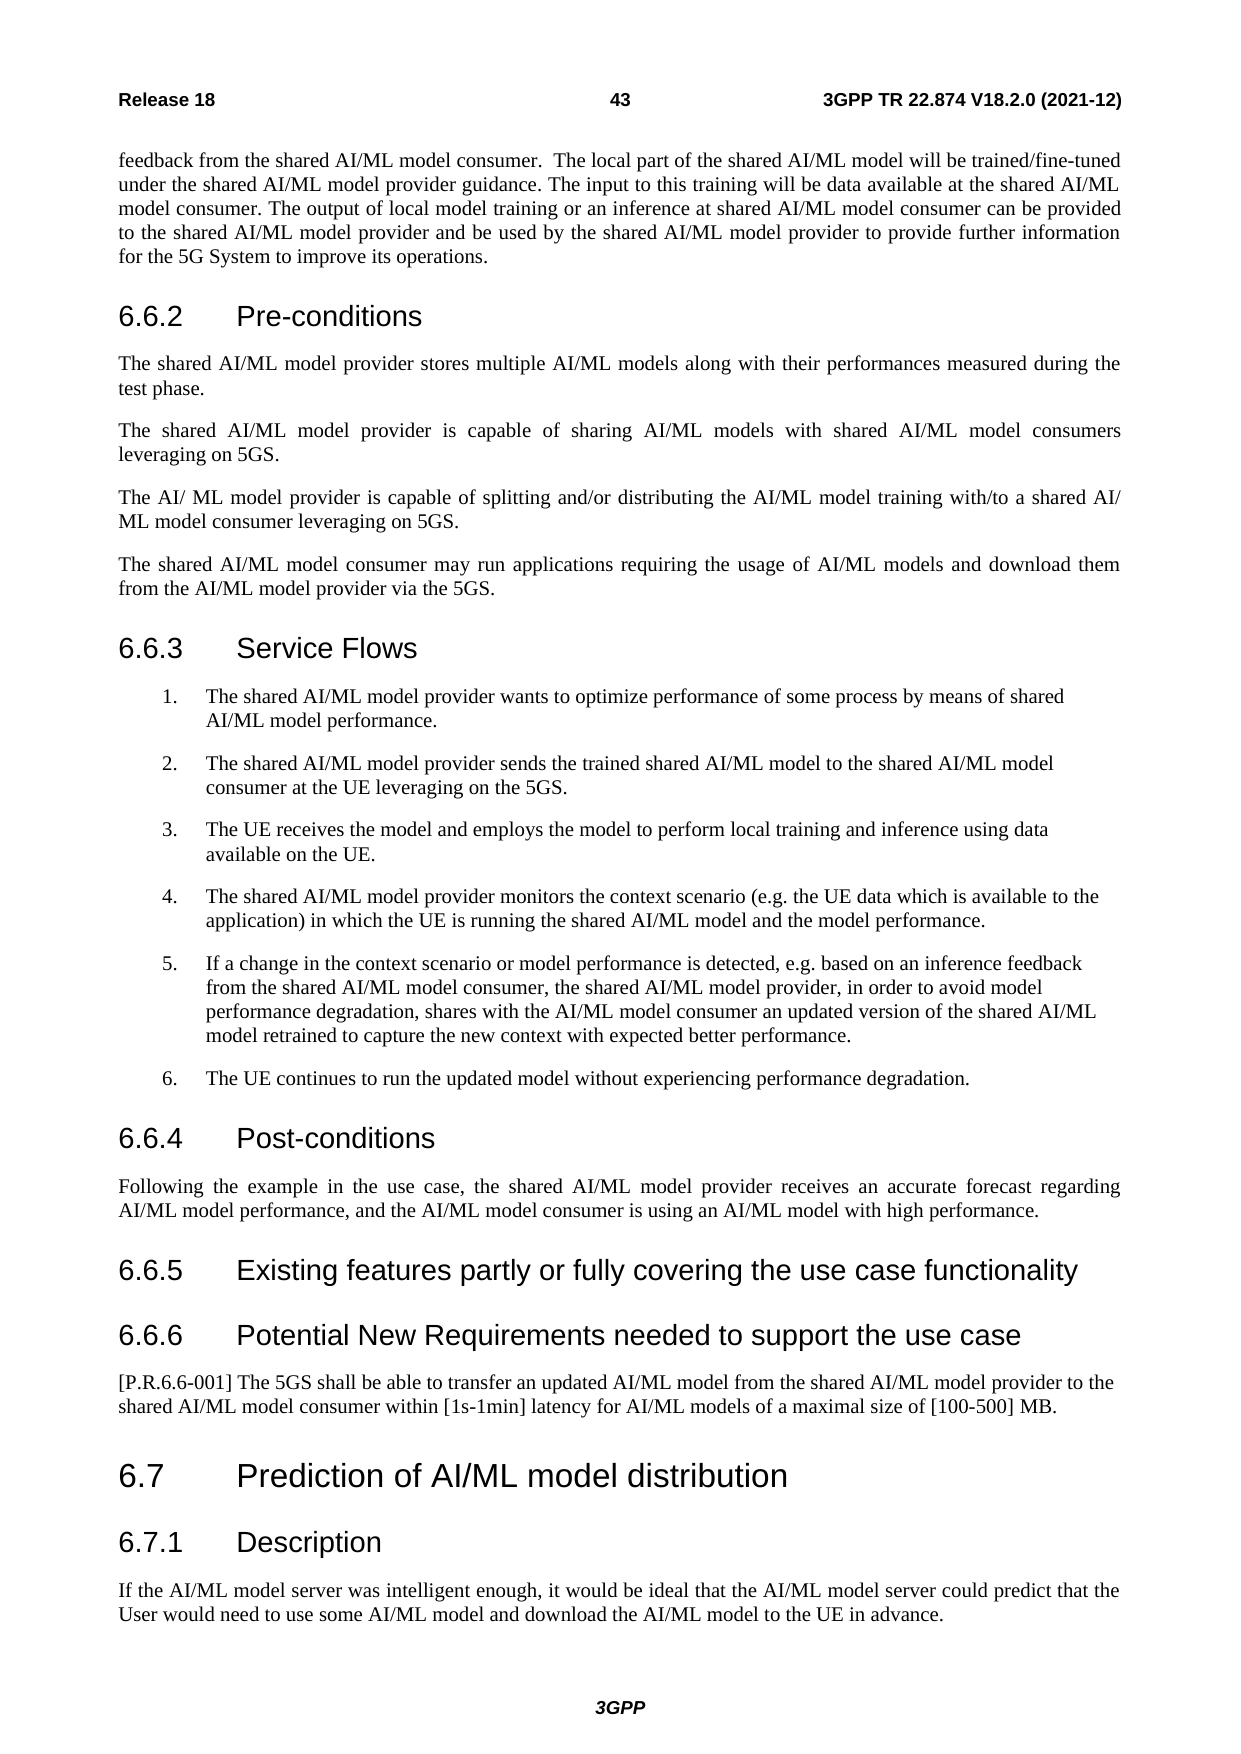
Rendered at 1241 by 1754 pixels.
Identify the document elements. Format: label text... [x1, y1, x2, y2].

text If the AI/ML model server was intelligent enough, it would be ideal that the AI/ML model server could predict that the User would need to use some AI/ML model and download the AI/ML model to the UE in advance. [118, 1578, 1122, 1626]
text Following the example in the use case, the shared AI/ML model provider receives an accurate forecast regarding AI/ML model performance, and the AI/ML model consumer is using an AI/ML model with high performance. [118, 1174, 1122, 1222]
subtitle 6.6.6 Potential New Requirements needed to support the use case [118, 1318, 1122, 1351]
subtitle 6.7 Prediction of AI/ML model distribution [118, 1456, 1122, 1494]
list The shared AI/ML model provider wants to optimize performance of some process by means of shared AI/ML model performance. [162, 684, 1122, 732]
list The shared AI/ML model provider sends the trained shared AI/ML model to the shared AI/ML model consumer at the UE leveraging on the 5GS. [162, 751, 1122, 799]
subtitle 6.6.4 Post-conditions [118, 1121, 1122, 1155]
list The UE continues to run the updated model without experiencing performance degradation. [162, 1066, 1122, 1090]
subtitle 6.6.3 Service Flows [118, 631, 1122, 665]
text The AI/ ML model provider is capable of splitting and/or distributing the AI/ML model training with/to a shared AI/ ML model consumer leveraging on 5GS. [118, 485, 1122, 533]
subtitle 6.6.2 Pre-conditions [118, 299, 1122, 333]
text The shared AI/ML model provider is capable of sharing AI/ML models with shared AI/ML model consumers leveraging on 5GS. [118, 418, 1122, 466]
subtitle 6.7.1 Description [118, 1526, 1122, 1559]
text The shared AI/ML model provider stores multiple AI/ML models along with their performances measured during the test phase. [118, 351, 1122, 399]
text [118, 147, 1122, 268]
text [P.R.6.6-001] The 5GS shall be able to transfer an updated AI/ML model from the shared AI/ML model provider to the shared AI/ML model consumer within [1s-1min] latency for AI/ML models of a maximal size of [100-500] MB. [118, 1370, 1122, 1418]
list The shared AI/ML model provider monitors the context scenario (e.g. the UE data which is available to the application) in which the UE is running the shared AI/ML model and the model performance. [162, 884, 1122, 932]
list The UE receives the model and employs the model to perform local training and inference using data available on the UE. [162, 817, 1122, 866]
text The shared AI/ML model consumer may run applications requiring the usage of AI/ML models and download them from the AI/ML model provider via the 5GS. [118, 552, 1122, 600]
subtitle 6.6.5 Existing features partly or fully covering the use case functionality [118, 1253, 1122, 1287]
list If a change in the context scenario or model performance is detected, e.g. based on an inference feedback from the shared AI/ML model consumer, the shared AI/ML model provider, in order to avoid model performance degradation, shares with the AI/ML model consumer an updated version of the shared AI/ML model retrained to capture the new context with expected better performance. [162, 951, 1122, 1047]
